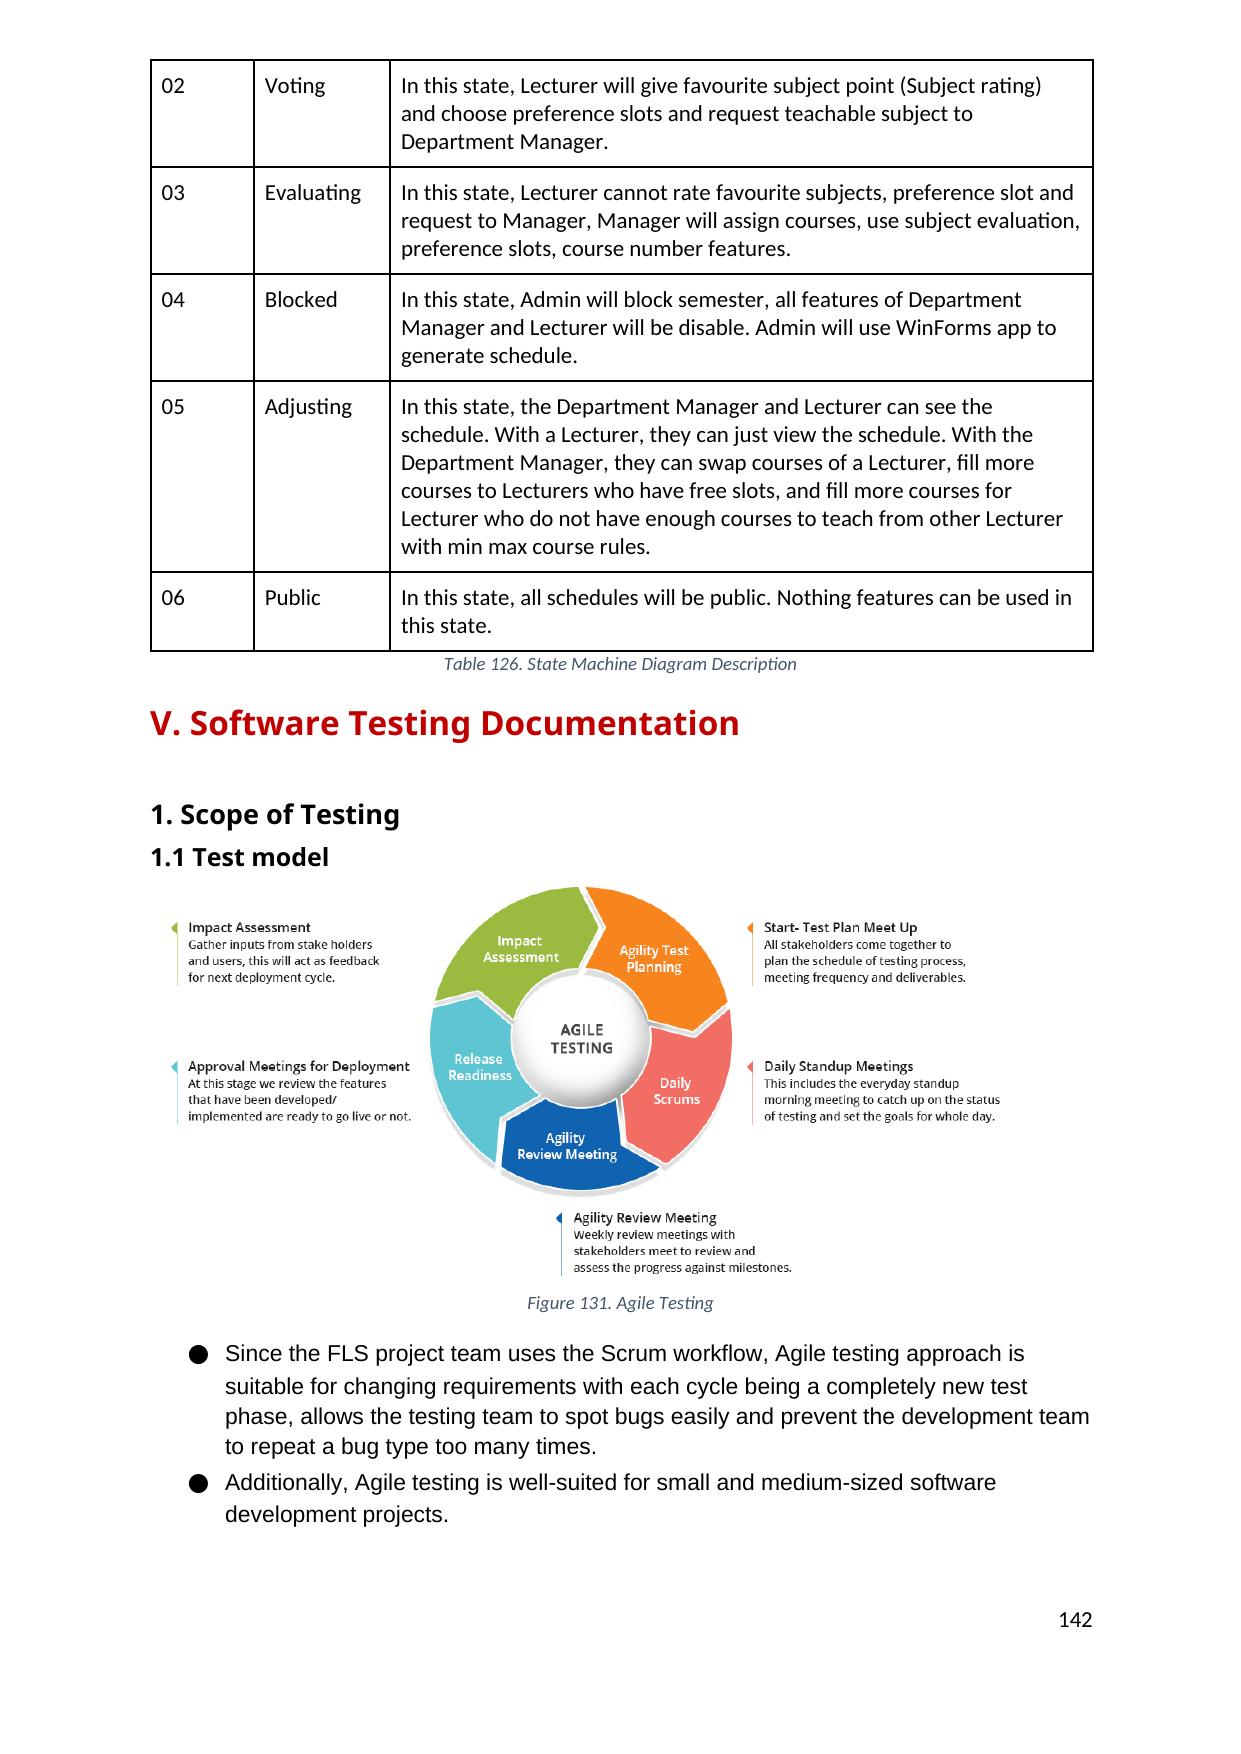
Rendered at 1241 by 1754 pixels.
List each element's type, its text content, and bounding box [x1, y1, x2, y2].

list Additionally, Agile testing is well-suited for small and medium-sized software development projects. [187, 1463, 1093, 1528]
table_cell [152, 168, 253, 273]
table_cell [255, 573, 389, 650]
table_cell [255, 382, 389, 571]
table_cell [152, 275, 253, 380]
subtitle V. Software Testing Documentation [150, 700, 1093, 745]
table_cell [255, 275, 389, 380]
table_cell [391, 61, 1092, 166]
picture [150, 876, 1091, 1287]
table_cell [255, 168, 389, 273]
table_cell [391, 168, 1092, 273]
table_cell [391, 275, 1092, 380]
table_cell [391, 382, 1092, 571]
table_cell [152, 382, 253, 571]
list Since the FLS project team uses the Scrum workflow, Agile testing approach is suitable for changing requirements with each cycle being a completely new test phase, allows the testing team to spot bugs easily and prevent the development team to repeat a bug type too many times. [187, 1335, 1093, 1459]
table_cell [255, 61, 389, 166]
subtitle 1. Scope of Testing [150, 796, 1093, 833]
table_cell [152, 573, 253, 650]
subtitle 1.1 Test model [150, 840, 1093, 874]
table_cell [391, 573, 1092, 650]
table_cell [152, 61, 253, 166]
